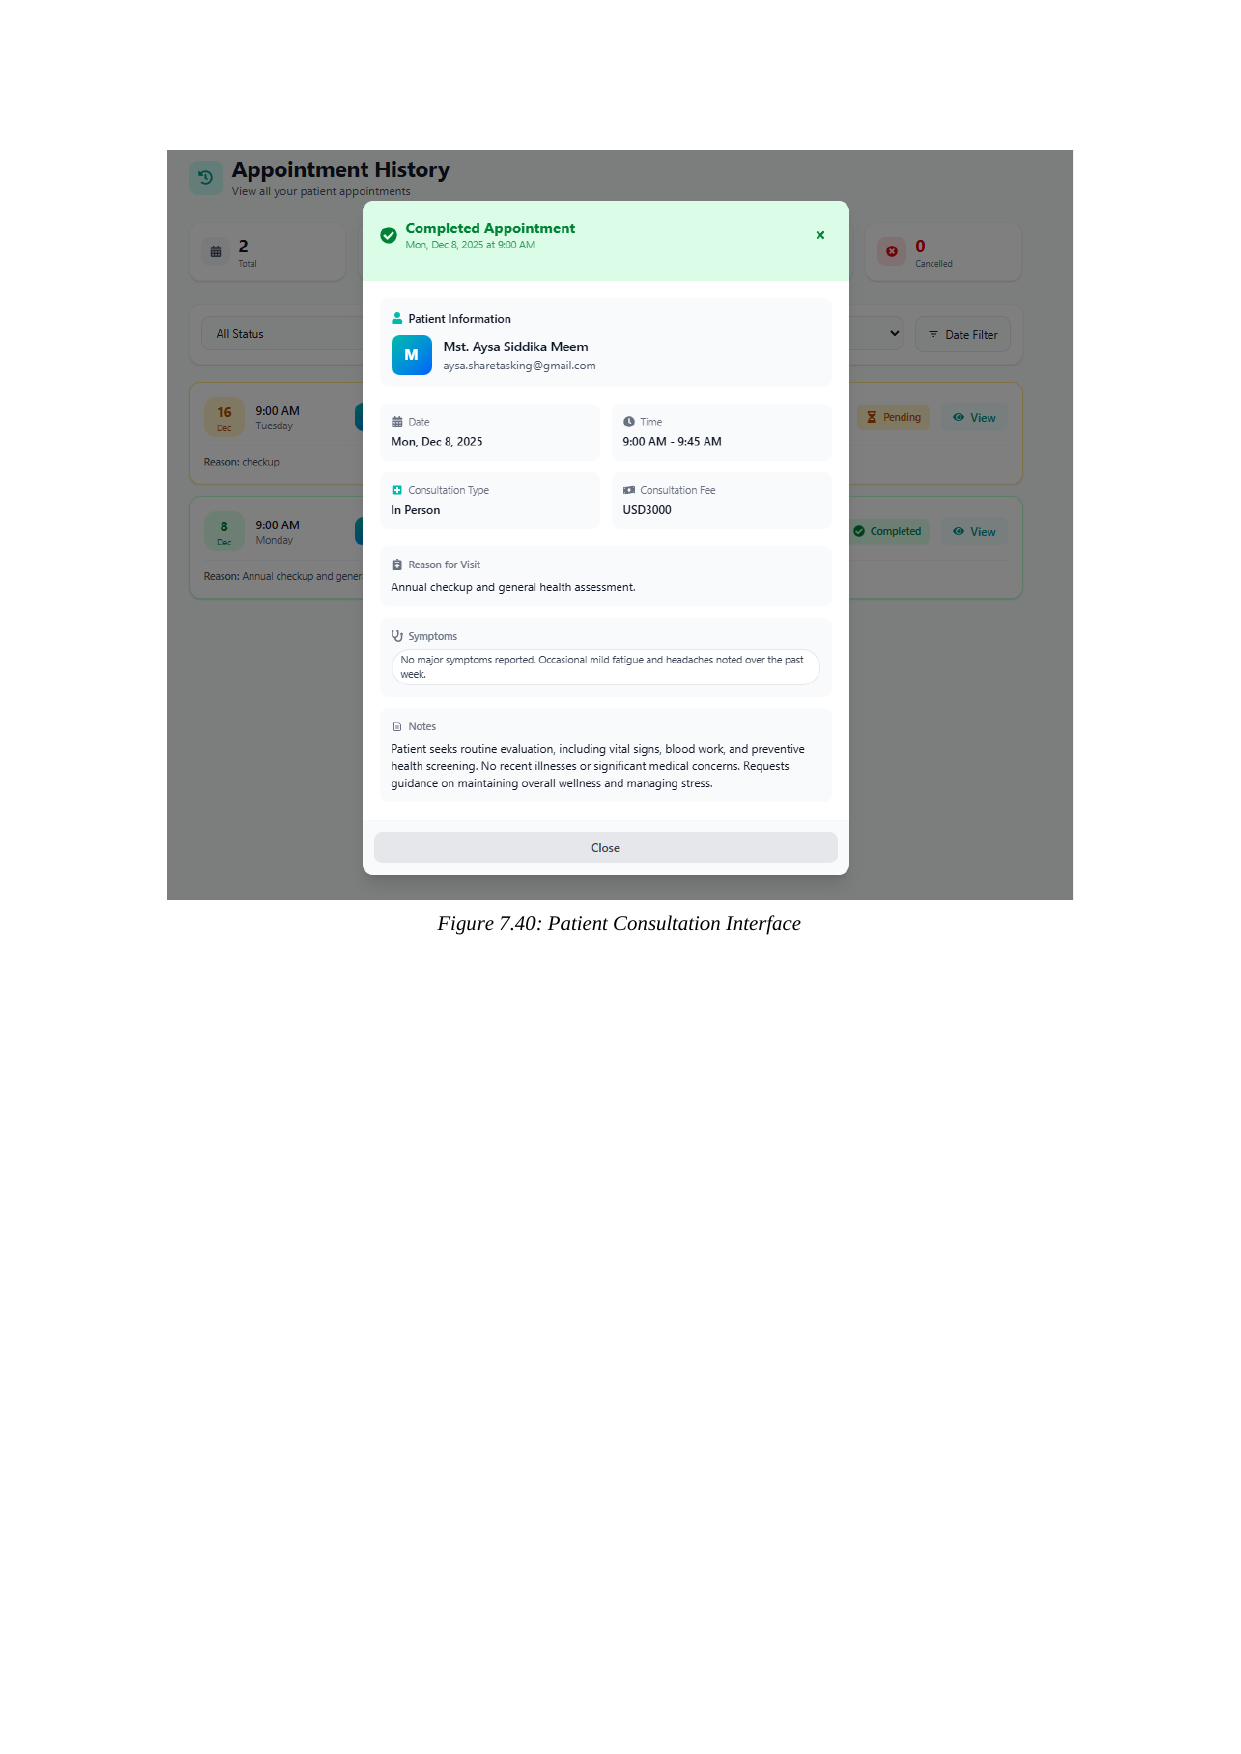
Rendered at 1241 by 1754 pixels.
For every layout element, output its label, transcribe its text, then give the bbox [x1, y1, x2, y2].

picture [167, 150, 1074, 900]
text Figure 7.40: Patient Consultation Interface [150, 910, 1090, 934]
